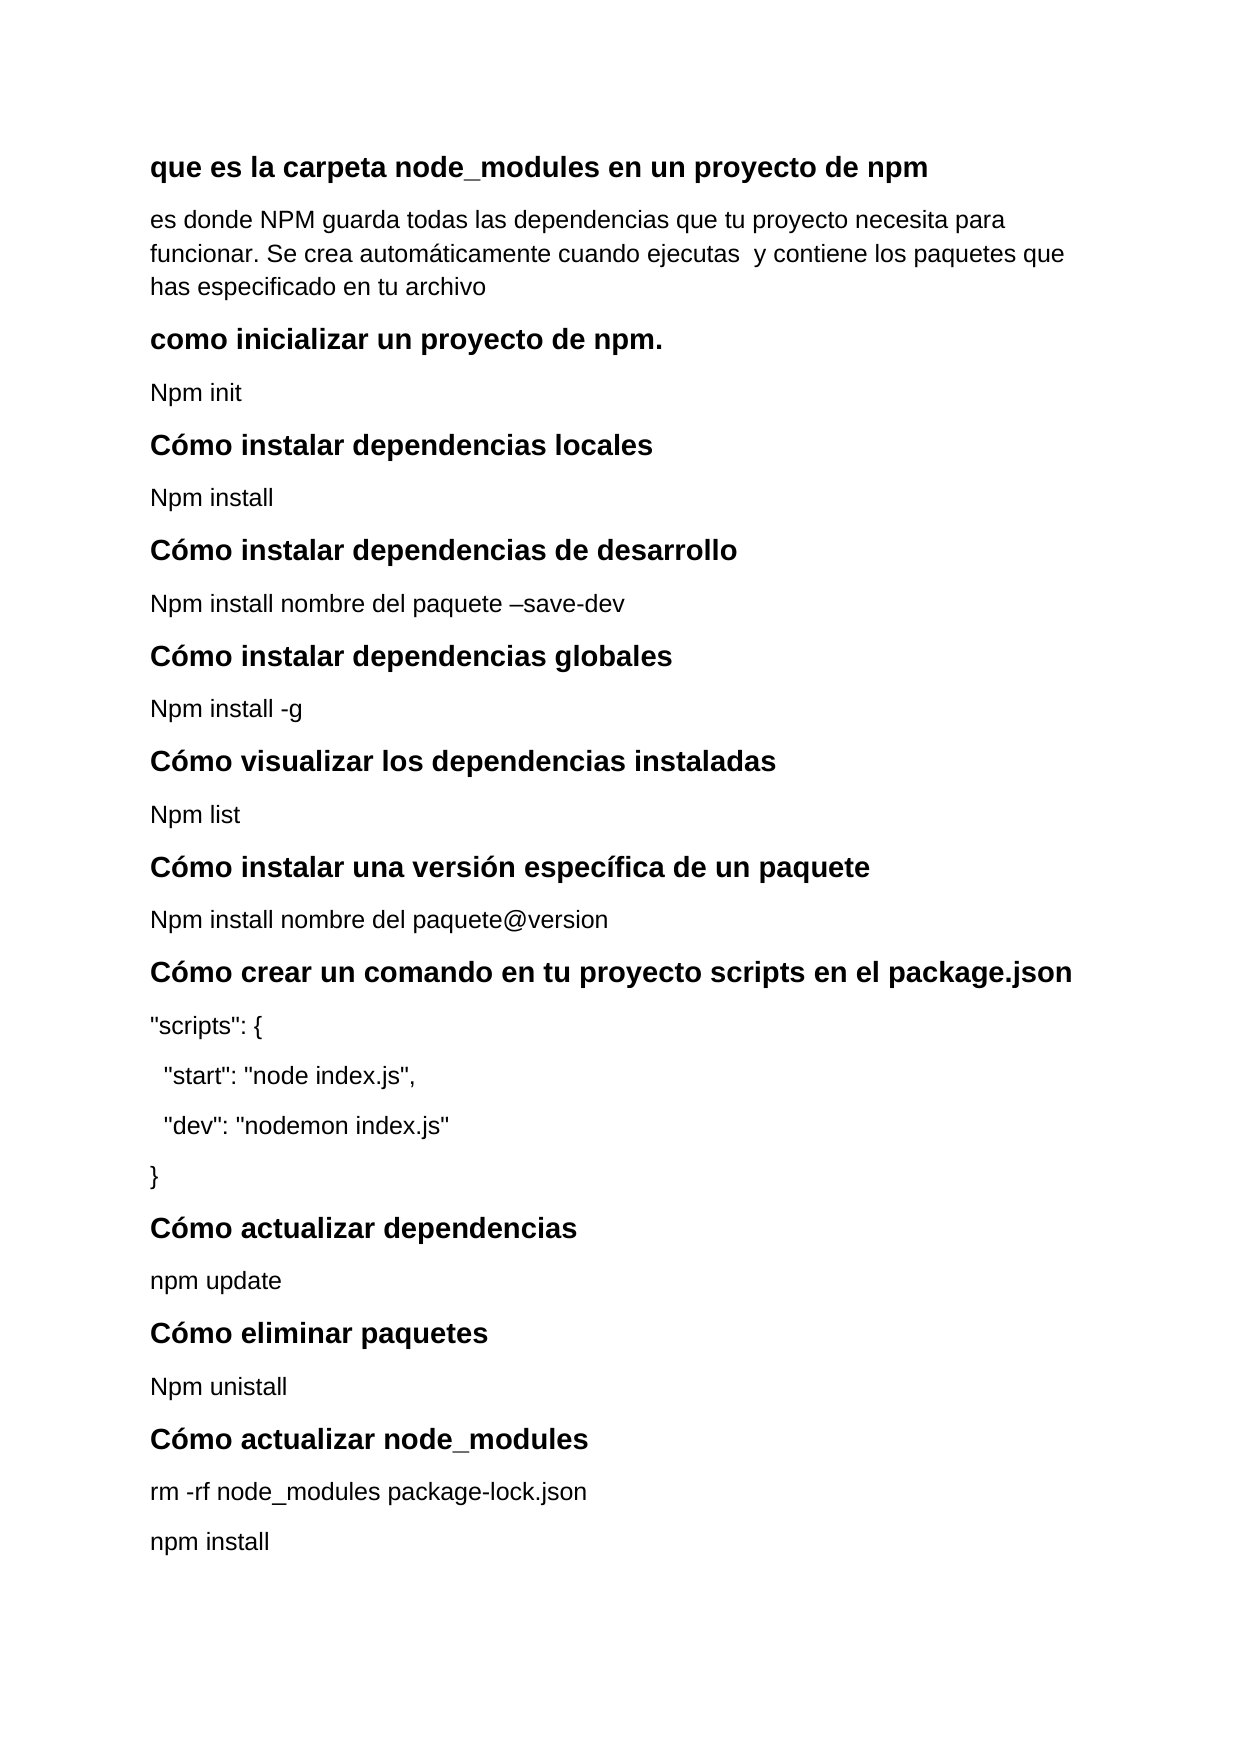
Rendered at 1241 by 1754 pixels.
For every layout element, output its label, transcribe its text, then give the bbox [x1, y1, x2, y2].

text Npm init [150, 378, 1090, 406]
text Npm install [150, 483, 1090, 512]
text "dev": "nodemon index.js" [150, 1111, 1090, 1139]
text Cómo instalar dependencias de desarrollo [150, 533, 1090, 567]
text es donde NPM guarda todas las dependencias que tu proyecto necesita para funcionar. Se crea automáticamente cuando ejecutas y contiene los paquetes que has especificado en tu archivo [150, 206, 1090, 301]
text "start": "node index.js", [150, 1061, 1090, 1089]
text que es la carpeta node_modules en un proyecto de npm [150, 150, 1090, 183]
text "scripts": { [150, 1011, 1090, 1039]
text Cómo eliminar paquetes [150, 1316, 1090, 1350]
text Npm install nombre del paquete –save-dev [150, 589, 1090, 617]
text Npm install nombre del paquete@version [150, 905, 1090, 934]
text Npm install -g [150, 694, 1090, 723]
text Npm unistall [150, 1372, 1090, 1401]
text Cómo crear un comando en tu proyecto scripts en el package.json [150, 955, 1090, 989]
text como inicializar un proyecto de npm. [150, 322, 1090, 356]
text Cómo instalar dependencias globales [150, 639, 1090, 672]
text Npm list [150, 800, 1090, 828]
text npm update [150, 1266, 1090, 1295]
text npm install [150, 1527, 1090, 1556]
text Cómo visualizar los dependencias instaladas [150, 744, 1090, 778]
text Cómo actualizar node_modules [150, 1422, 1090, 1455]
text Cómo instalar dependencias locales [150, 428, 1090, 461]
text rm -rf node_modules package-lock.json [150, 1477, 1090, 1506]
text Cómo actualizar dependencias [150, 1211, 1090, 1244]
text } [150, 1161, 1090, 1189]
text Cómo instalar una versión específica de un paquete [150, 850, 1090, 883]
